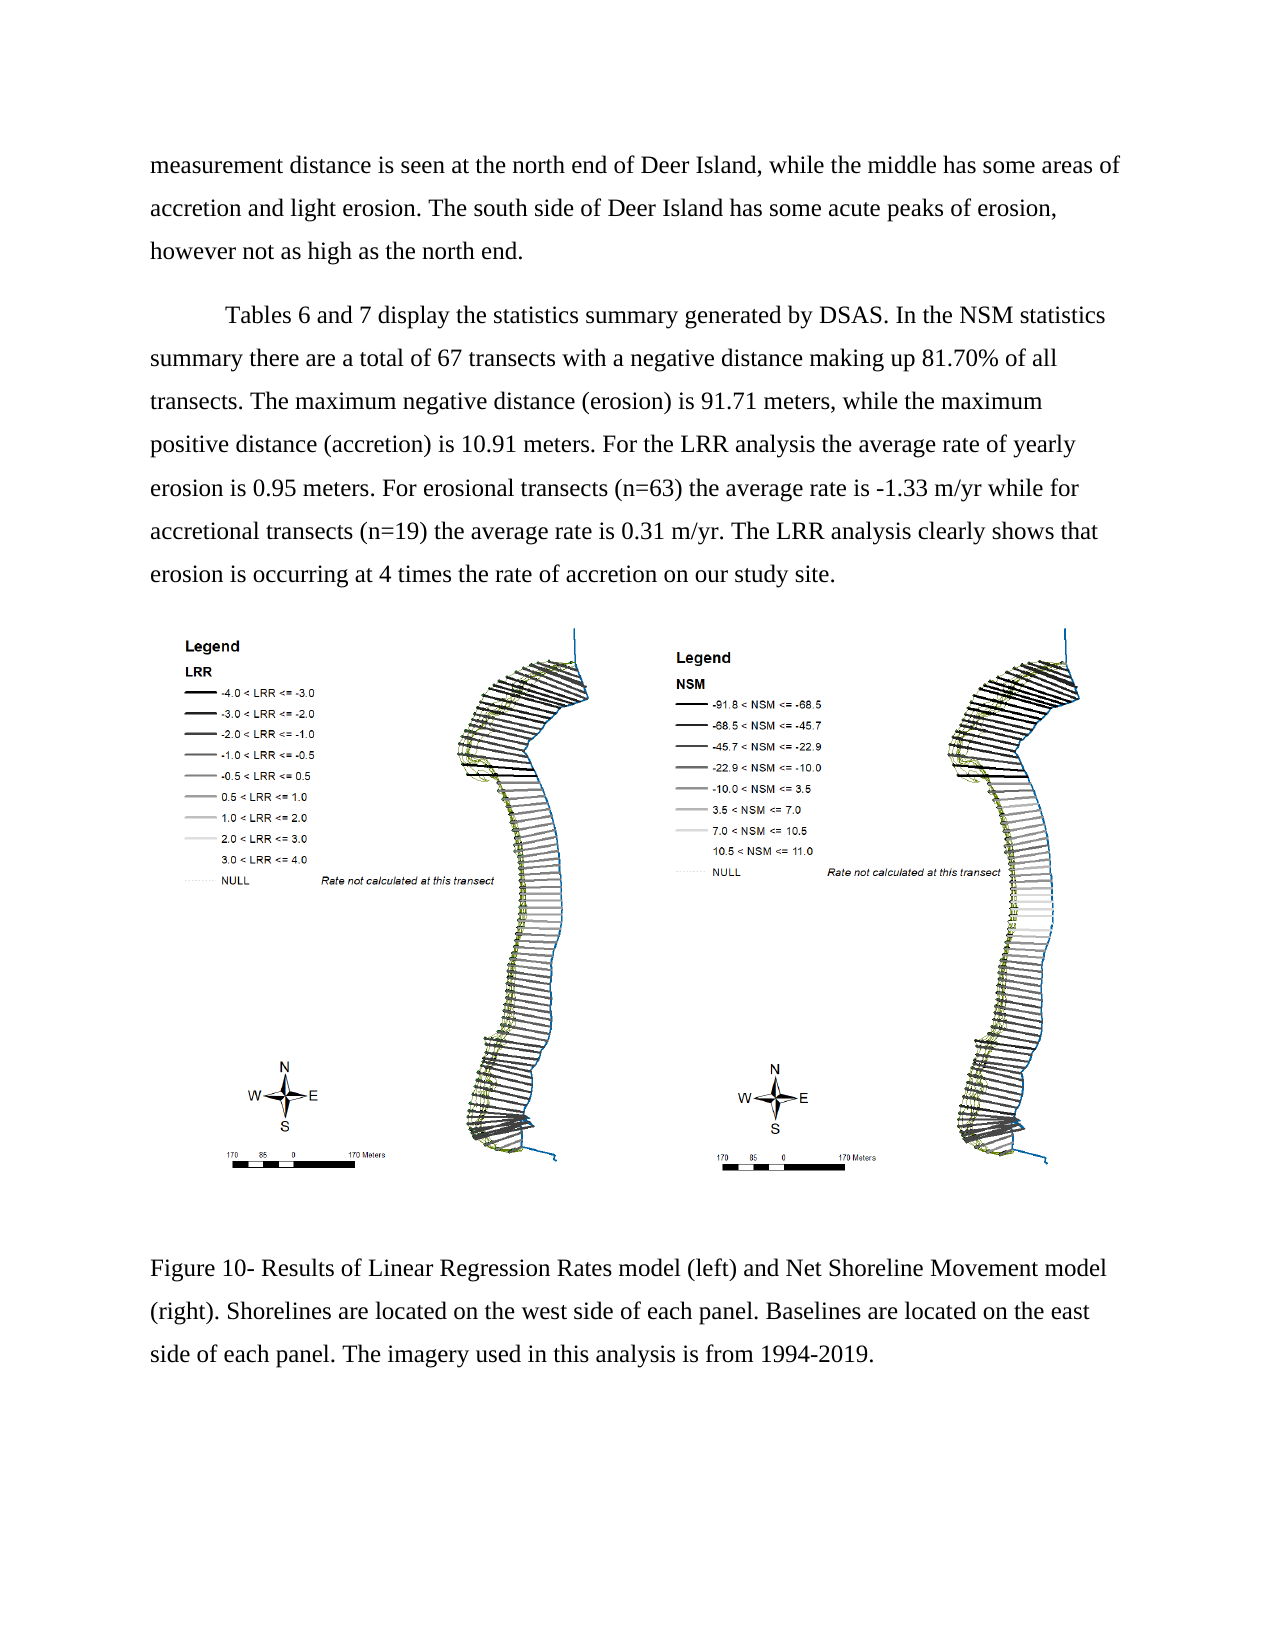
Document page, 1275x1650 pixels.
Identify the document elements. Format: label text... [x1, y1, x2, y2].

picture [167, 622, 628, 1219]
picture [656, 622, 1119, 1222]
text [150, 150, 1125, 265]
text Tables 6 and 7 display the statistics summary generated by DSAS. In the NSM statistics summary there are a total of 67 transects with a negative distance making up 81.70% of all transects. The maximum negative distance (erosion) is 91.71 meters, while the maximum positive distance (accretion) is 10.91 meters. For the LRR analysis the average rate of yearly erosion is 0.95 meters. For erosional transects (n=63) the average rate is -1.33 m/yr while for accretional transects (n=19) the average rate is 0.31 m/yr. The LRR analysis clearly shows that erosion is occurring at 4 times the rate of accretion on our study site. [150, 300, 1125, 588]
